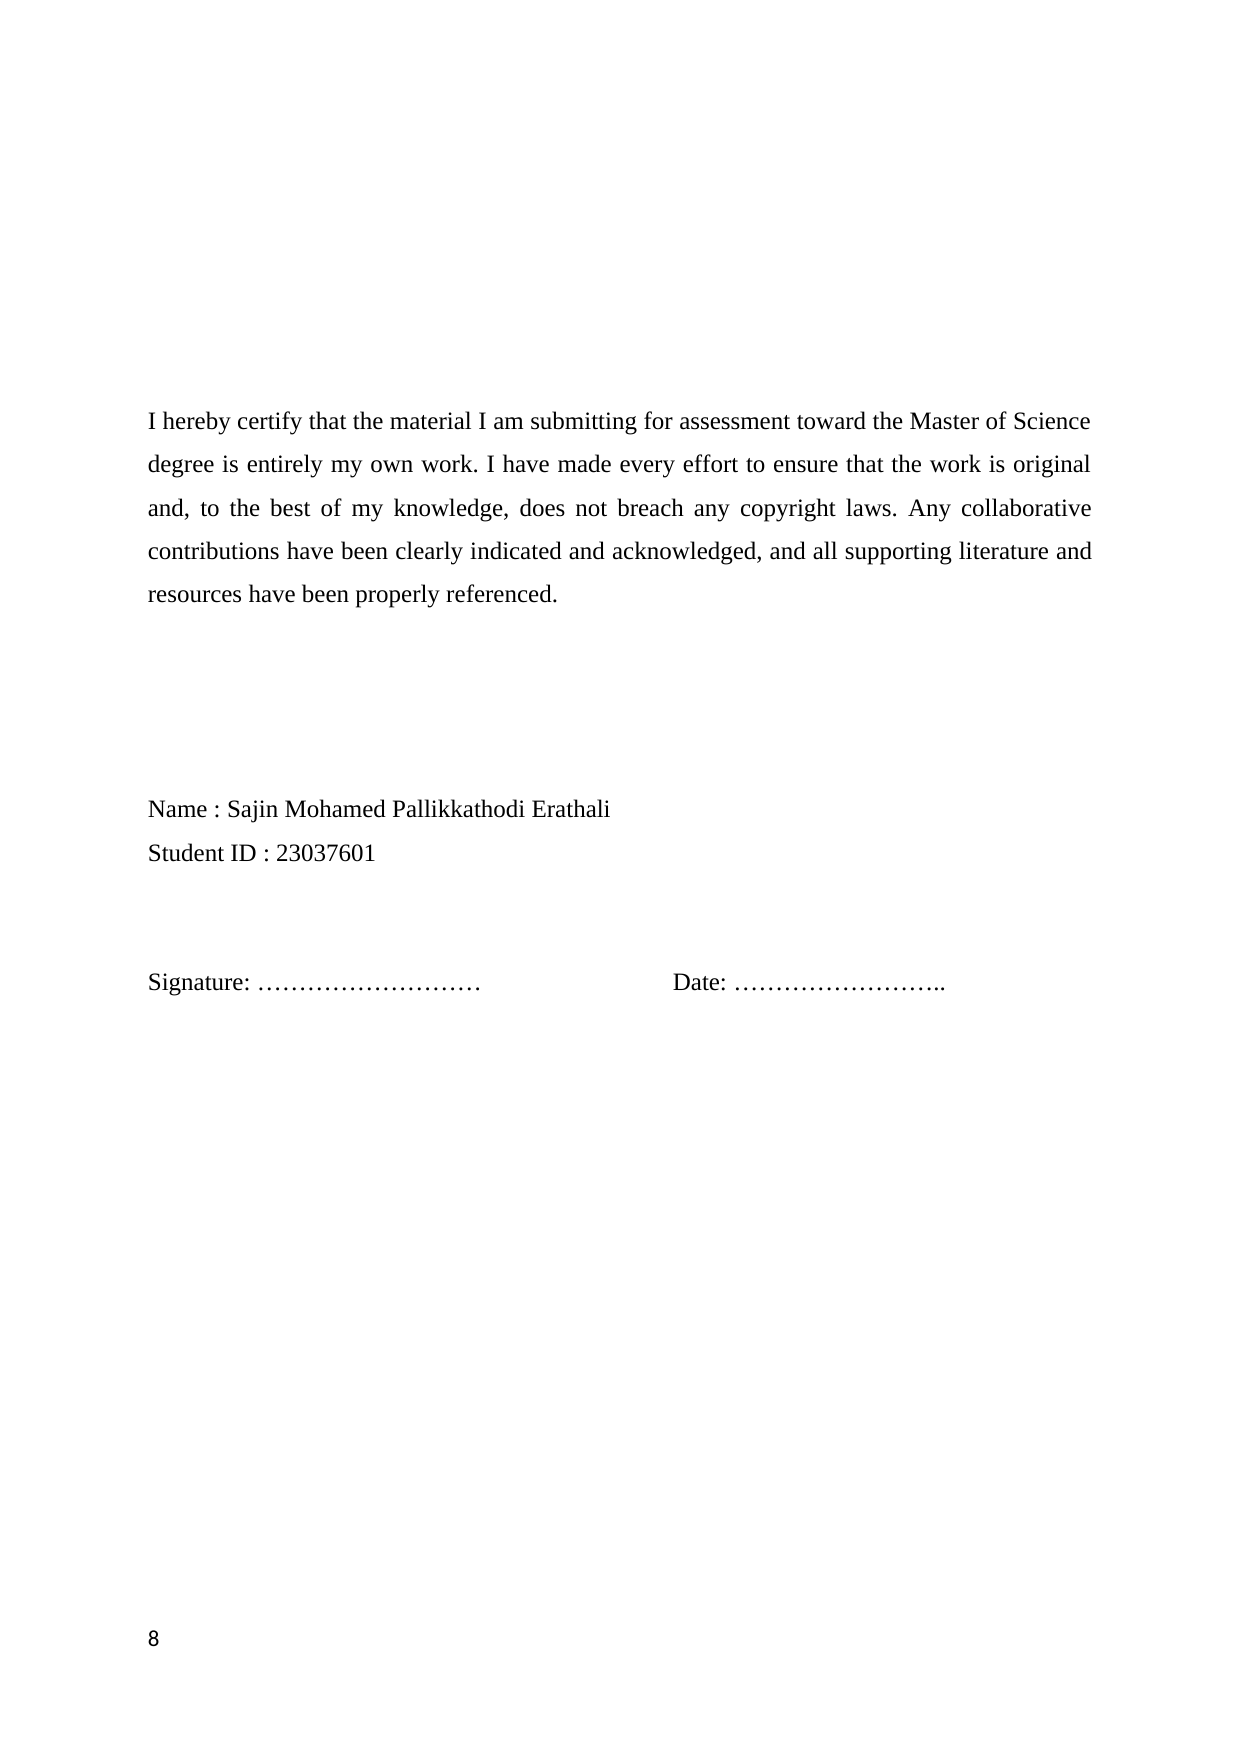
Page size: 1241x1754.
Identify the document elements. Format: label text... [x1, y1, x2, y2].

text Name : Sajin Mohamed Pallikkathodi Erathali [148, 794, 1092, 823]
text I hereby certify that the material I am submitting for assessment toward the Master of Science degree is entirely my own work. I have made every effort to ensure that the work is original and, to the best of my knowledge, does not breach any copyright laws. Any collaborative contributions have been clearly indicated and acknowledged, and all supporting literature and resources have been properly referenced. [148, 406, 1092, 608]
text Signature: ……………………… Date: …………………….. [148, 967, 1092, 996]
text Student ID : 23037601 [148, 838, 1092, 866]
